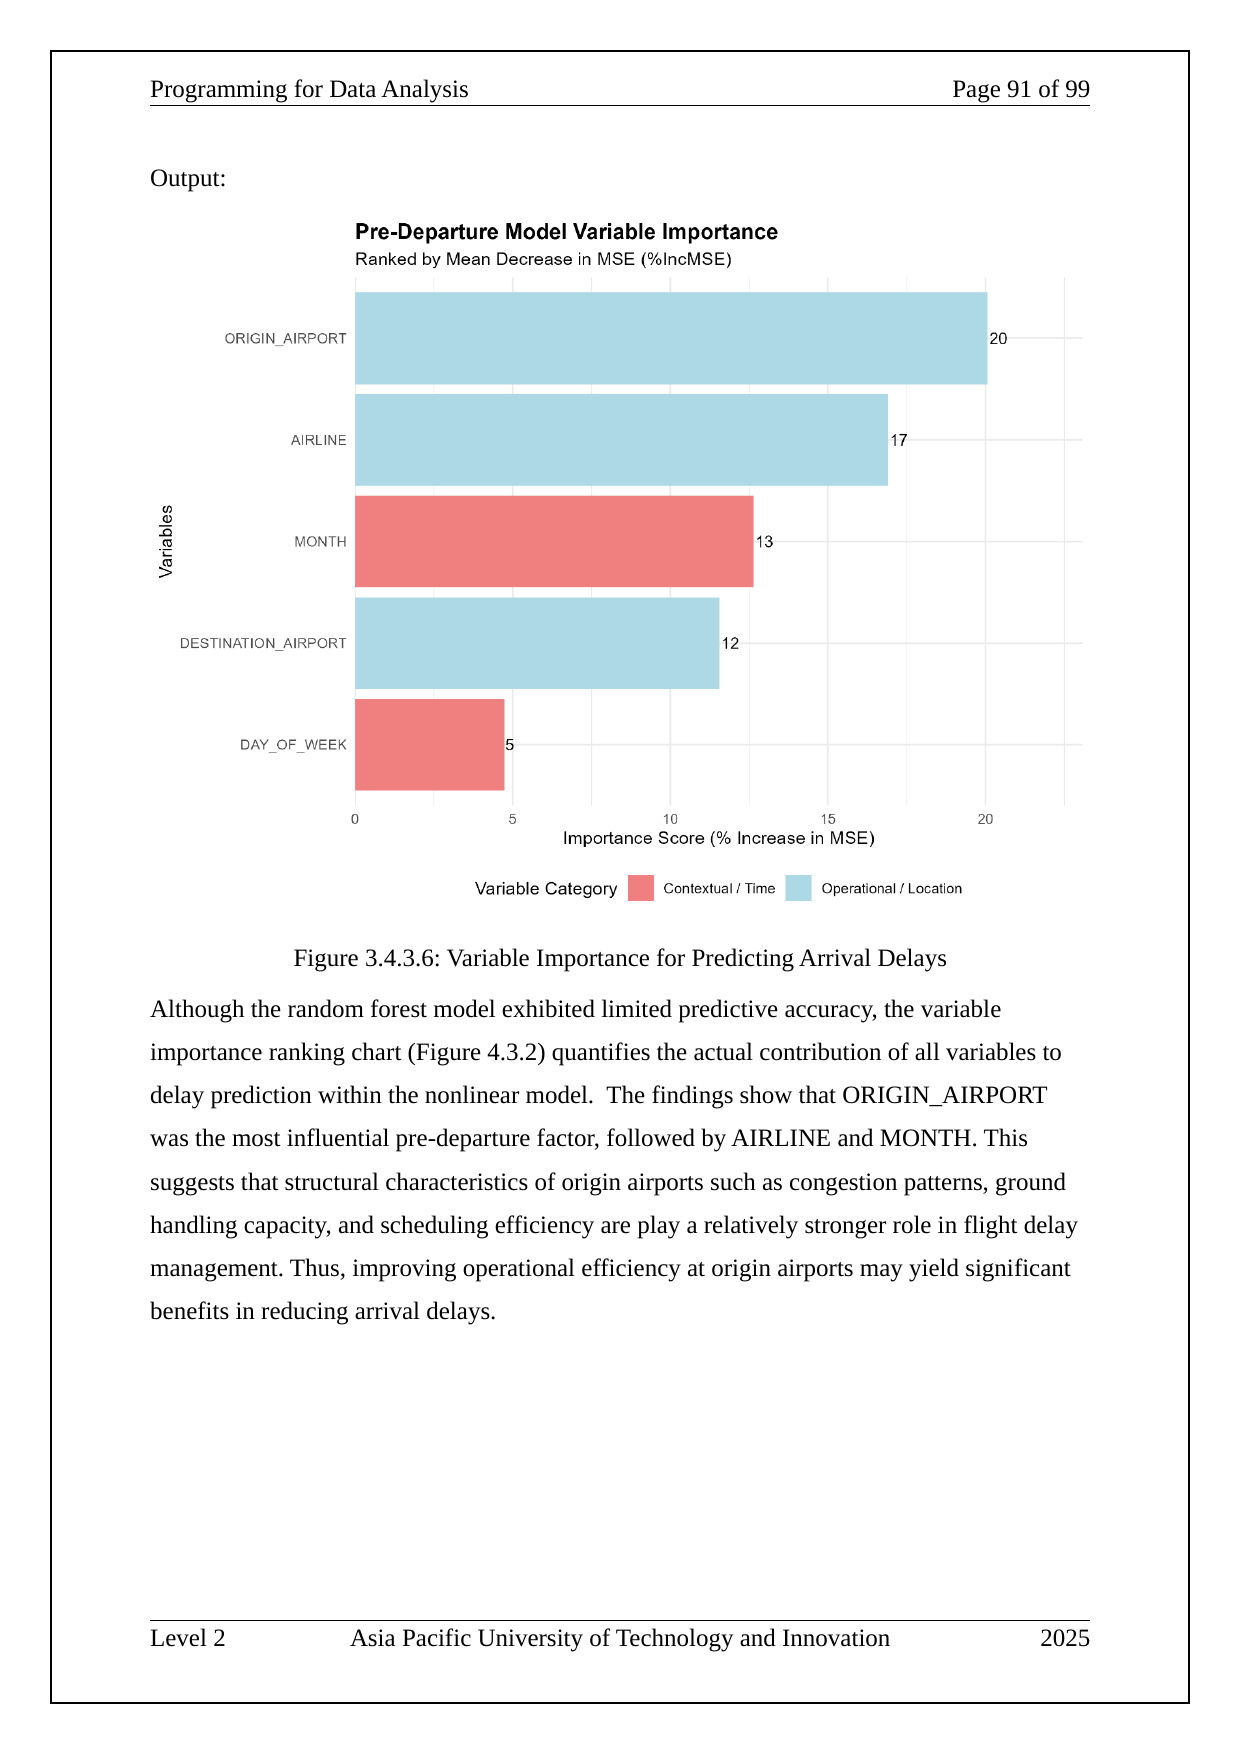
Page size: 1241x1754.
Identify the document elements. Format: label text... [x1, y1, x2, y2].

text Output: [150, 163, 1090, 192]
picture [150, 214, 1091, 920]
text Although the random forest model exhibited limited predictive accuracy, the variable importance ranking chart (Figure 4.3.2) quantifies the actual contribution of all variables to delay prediction within the nonlinear model. The findings show that ORIGIN_AIRPORT was the most influential pre-departure factor, followed by AIRLINE and MONTH. This suggests that structural characteristics of origin airports such as congestion patterns, ground handling capacity, and scheduling efficiency are play a relatively stronger role in flight delay management. Thus, improving operational efficiency at origin airports may yield significant benefits in reducing arrival delays. [150, 994, 1090, 1325]
text Figure 3.4.3.6: Variable Importance for Predicting Arrival Delays [150, 943, 1090, 971]
